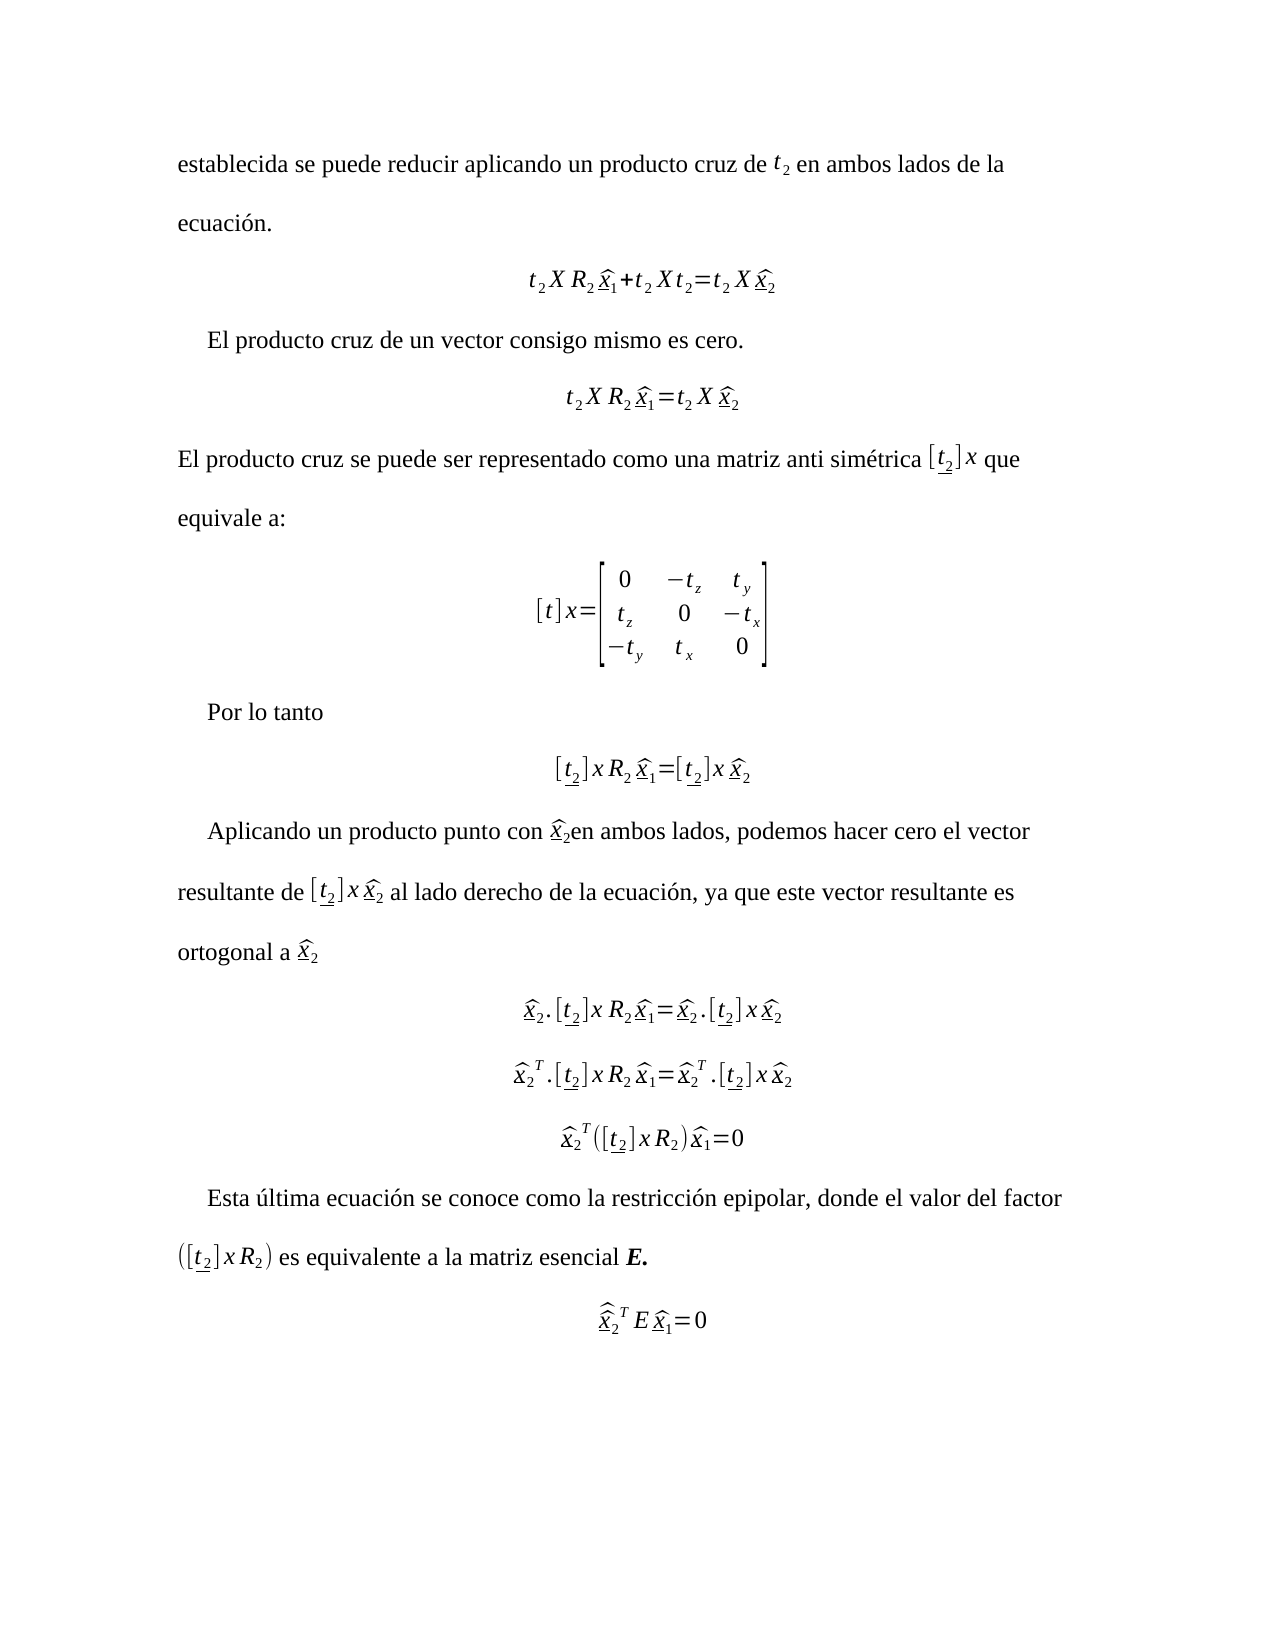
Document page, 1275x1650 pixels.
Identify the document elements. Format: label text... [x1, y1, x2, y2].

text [177, 148, 1098, 236]
text Por lo tanto [177, 697, 1098, 726]
text El producto cruz se puede ser representado como una matriz anti simétrica que equivale a: [177, 443, 1098, 532]
text Esta última ecuación se conoce como la restricción epipolar, donde el valor del factor es equivalente a la matriz esencial E. [177, 1183, 1098, 1273]
text Aplicando un producto punto con en ambos lados, podemos hacer cero el vector resultante de al lado derecho de la ecuación, ya que este vector resultante es ortogonal a [177, 815, 1098, 967]
text El producto cruz de un vector consigo mismo es cero. [177, 325, 1098, 354]
